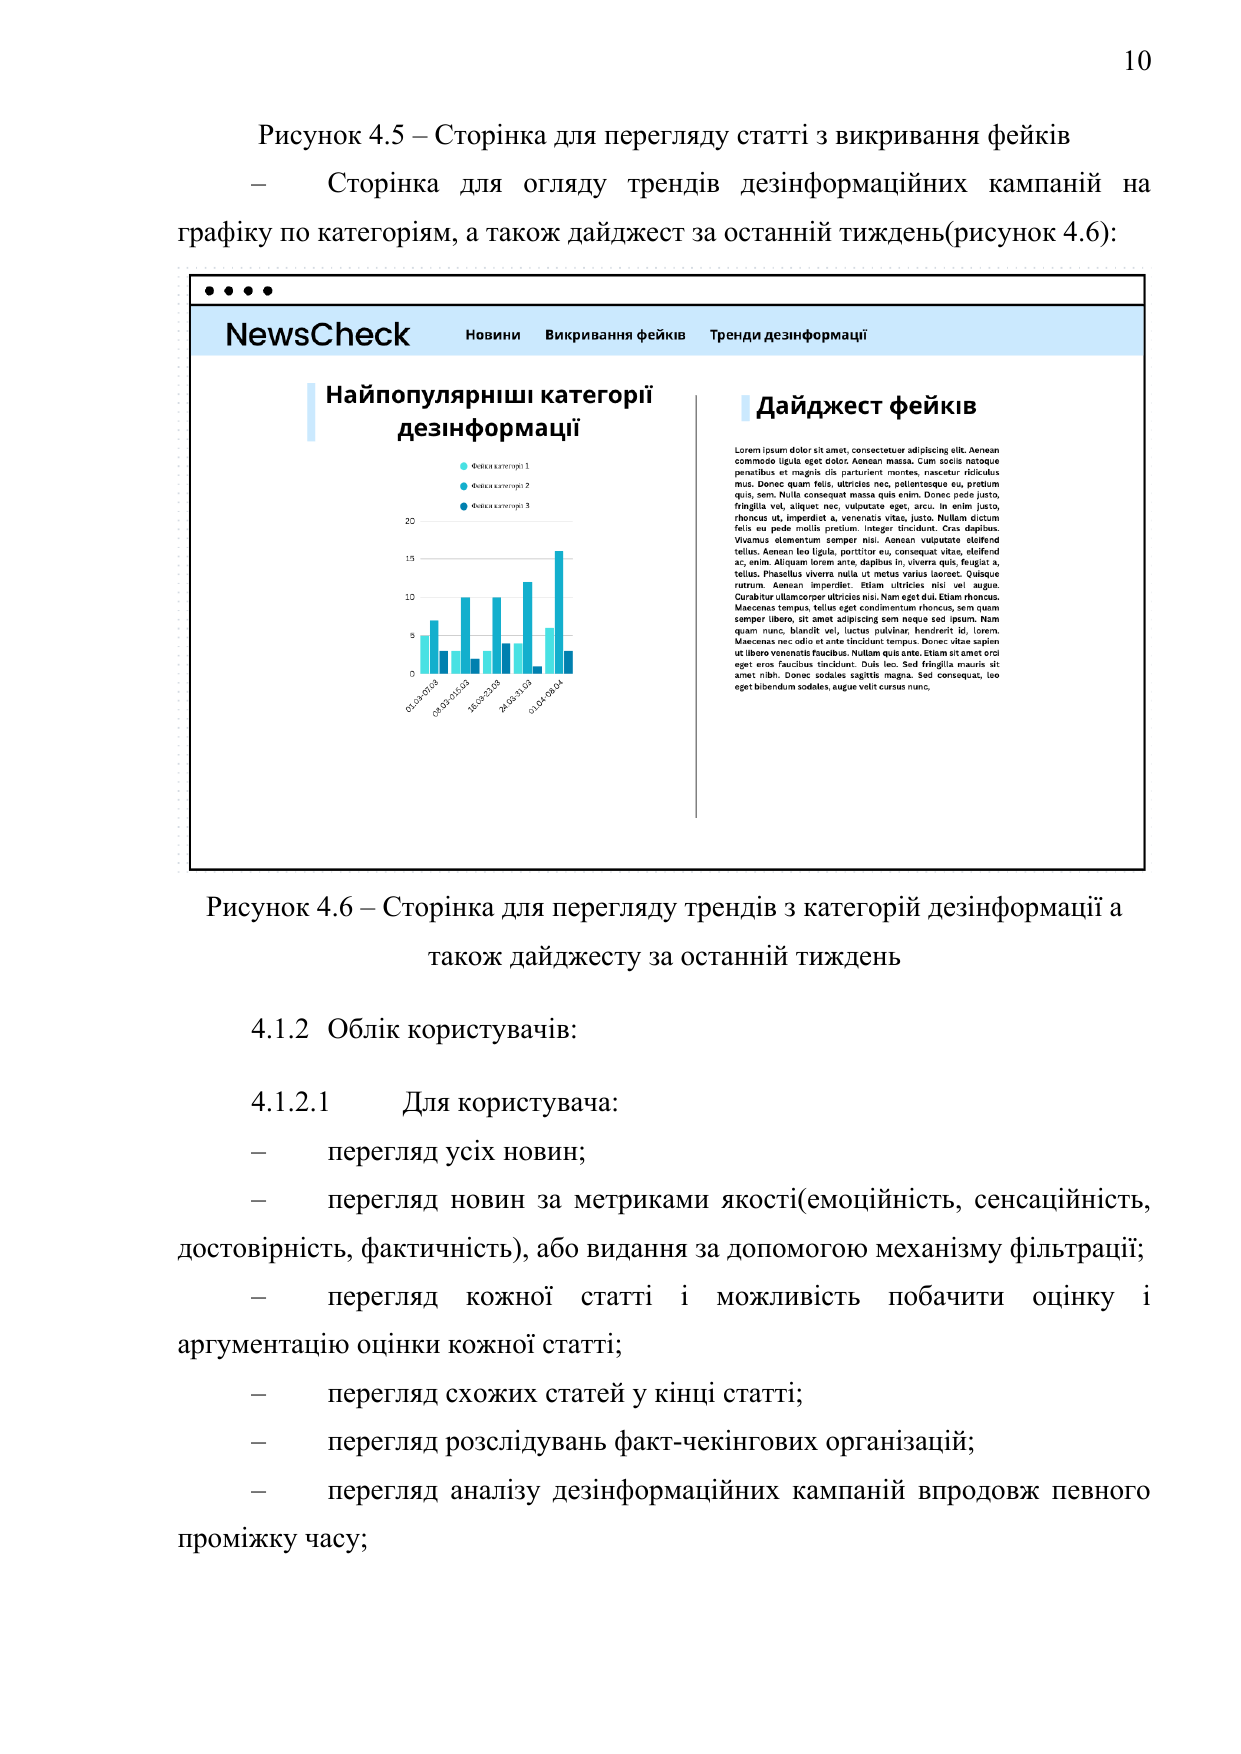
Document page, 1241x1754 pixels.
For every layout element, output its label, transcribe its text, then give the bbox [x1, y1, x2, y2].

list перегляд розслідувань факт-чекінгових організацій; [177, 1425, 1152, 1457]
subtitle Для користувача: [177, 1086, 1152, 1118]
list Сторінка для огляду трендів дезінформаційних кампаній на графіку по категоріям, а також дайджест за останній тиждень(рисунок 4.6): [177, 167, 1152, 247]
subtitle Облік користувачів: [177, 1012, 1152, 1044]
text Рисунок 4.6 – Сторінка для перегляду трендів з категорій дезінформації а також дайджесту за останній тиждень [177, 890, 1152, 971]
list перегляд кожної статті і можливість побачити оцінку і аргументацію оцінки кожної статті; [177, 1279, 1152, 1360]
list перегляд аналізу дезінформаційних кампаній впродовж певного проміжку часу; [177, 1473, 1152, 1554]
list перегляд усіх новин; [177, 1134, 1152, 1166]
list перегляд новин за метриками якості(емоційність, сенсаційність, достовірність, фактичність), або видання за допомогою механізму фільтрації; [177, 1183, 1152, 1263]
picture [177, 263, 1152, 875]
list перегляд схожих статей у кінці статті; [177, 1376, 1152, 1409]
text Рисунок 4.5 – Сторінка для перегляду статті з викривання фейків [177, 118, 1152, 151]
